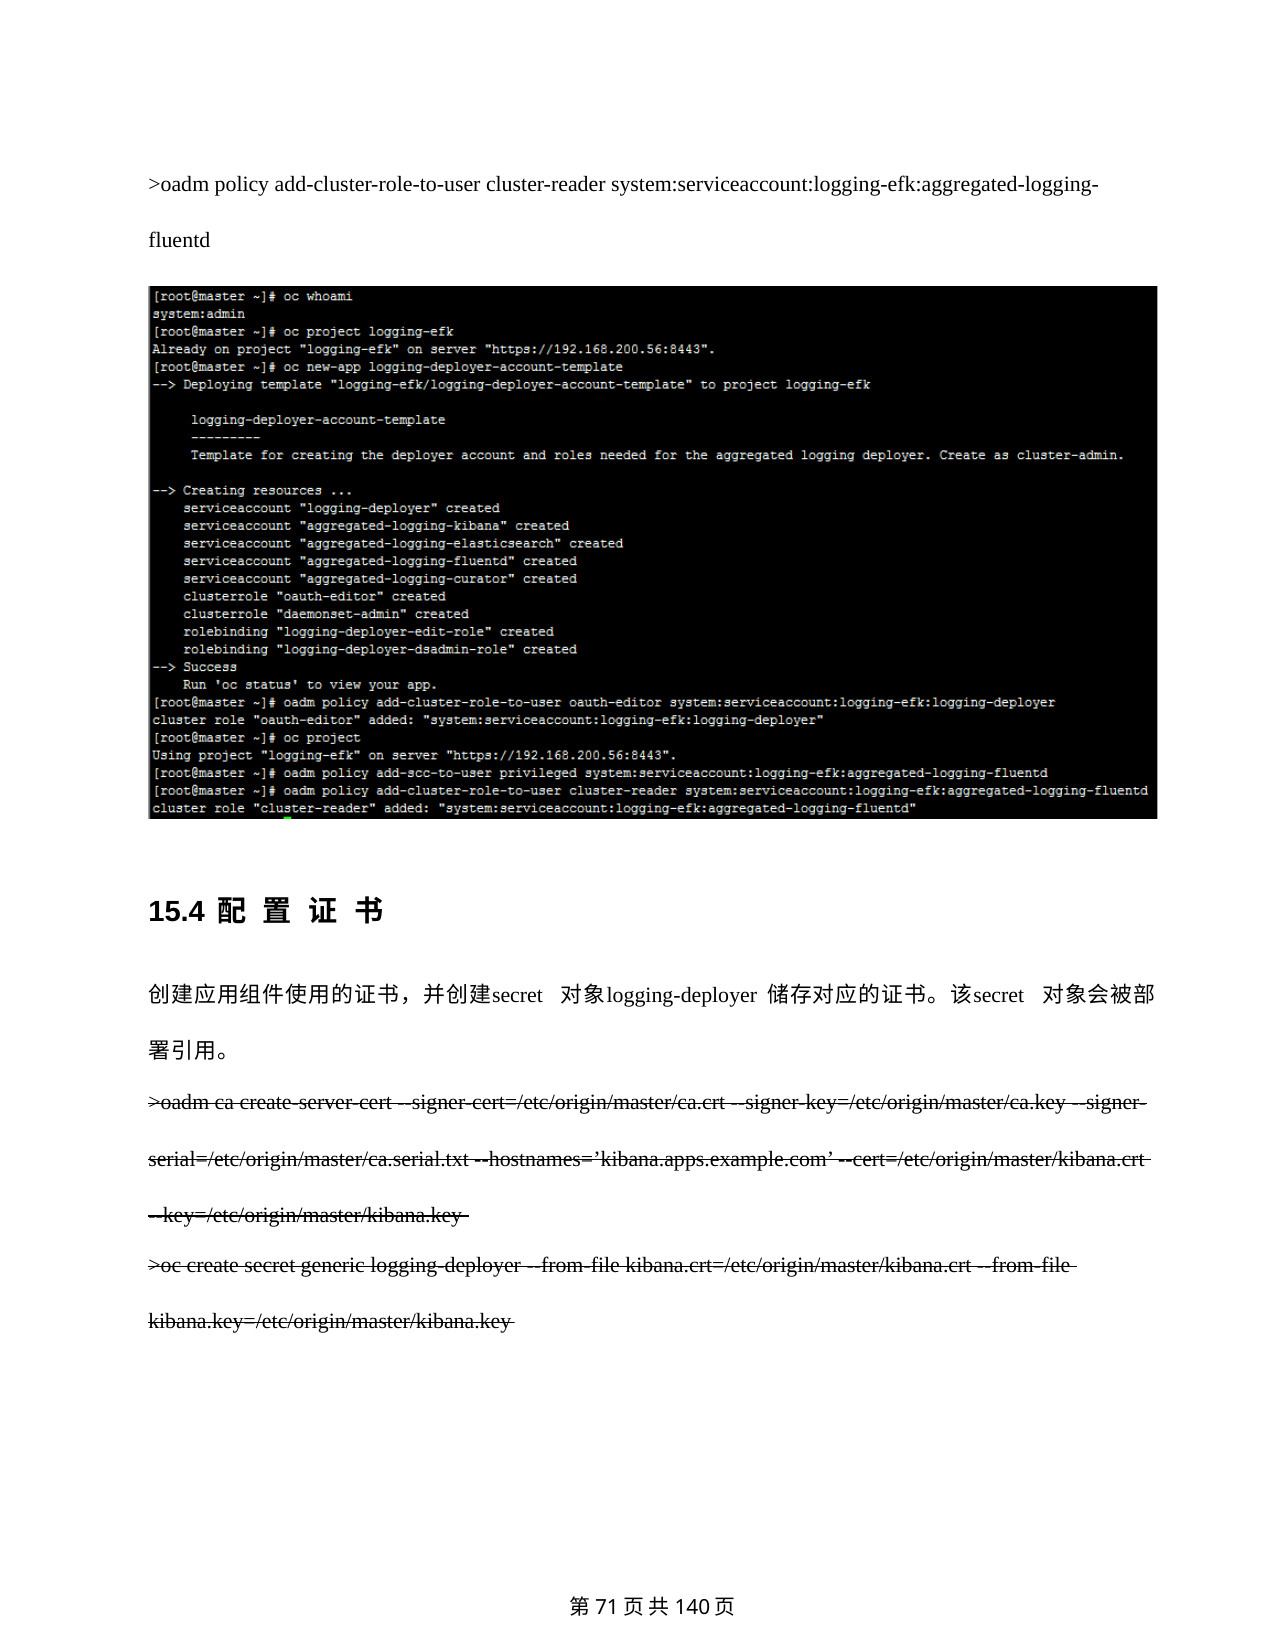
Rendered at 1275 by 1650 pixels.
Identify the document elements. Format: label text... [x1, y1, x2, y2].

text >oadm policy add-cluster-role-to-user cluster-reader system:serviceaccount:logging-efk:aggregated-logging-fluentd [148, 165, 1156, 258]
text 创建应用组件使用的证书，并创建secret对象logging-deployer储存对应的证书。该secret对象会被部署引用。 [148, 974, 1156, 1067]
text >oadm ca create-server-cert --signer-cert=/etc/origin/master/ca.crt --signer-key=/etc/origin/master/ca.key --signer-serial=/etc/origin/master/ca.serial.txt --hostnames=’kibana.apps.example.com’ --cert=/etc/origin/master/kibana.crt --key=/etc/origin/master/kibana.key [148, 1083, 1156, 1233]
picture [148, 286, 1158, 819]
text >oc create secret generic logging-deployer --from-file kibana.crt=/etc/origin/master/kibana.crt --from-file kibana.key=/etc/origin/master/kibana.key [148, 1246, 1156, 1339]
subtitle 配置证书 [148, 871, 1156, 946]
